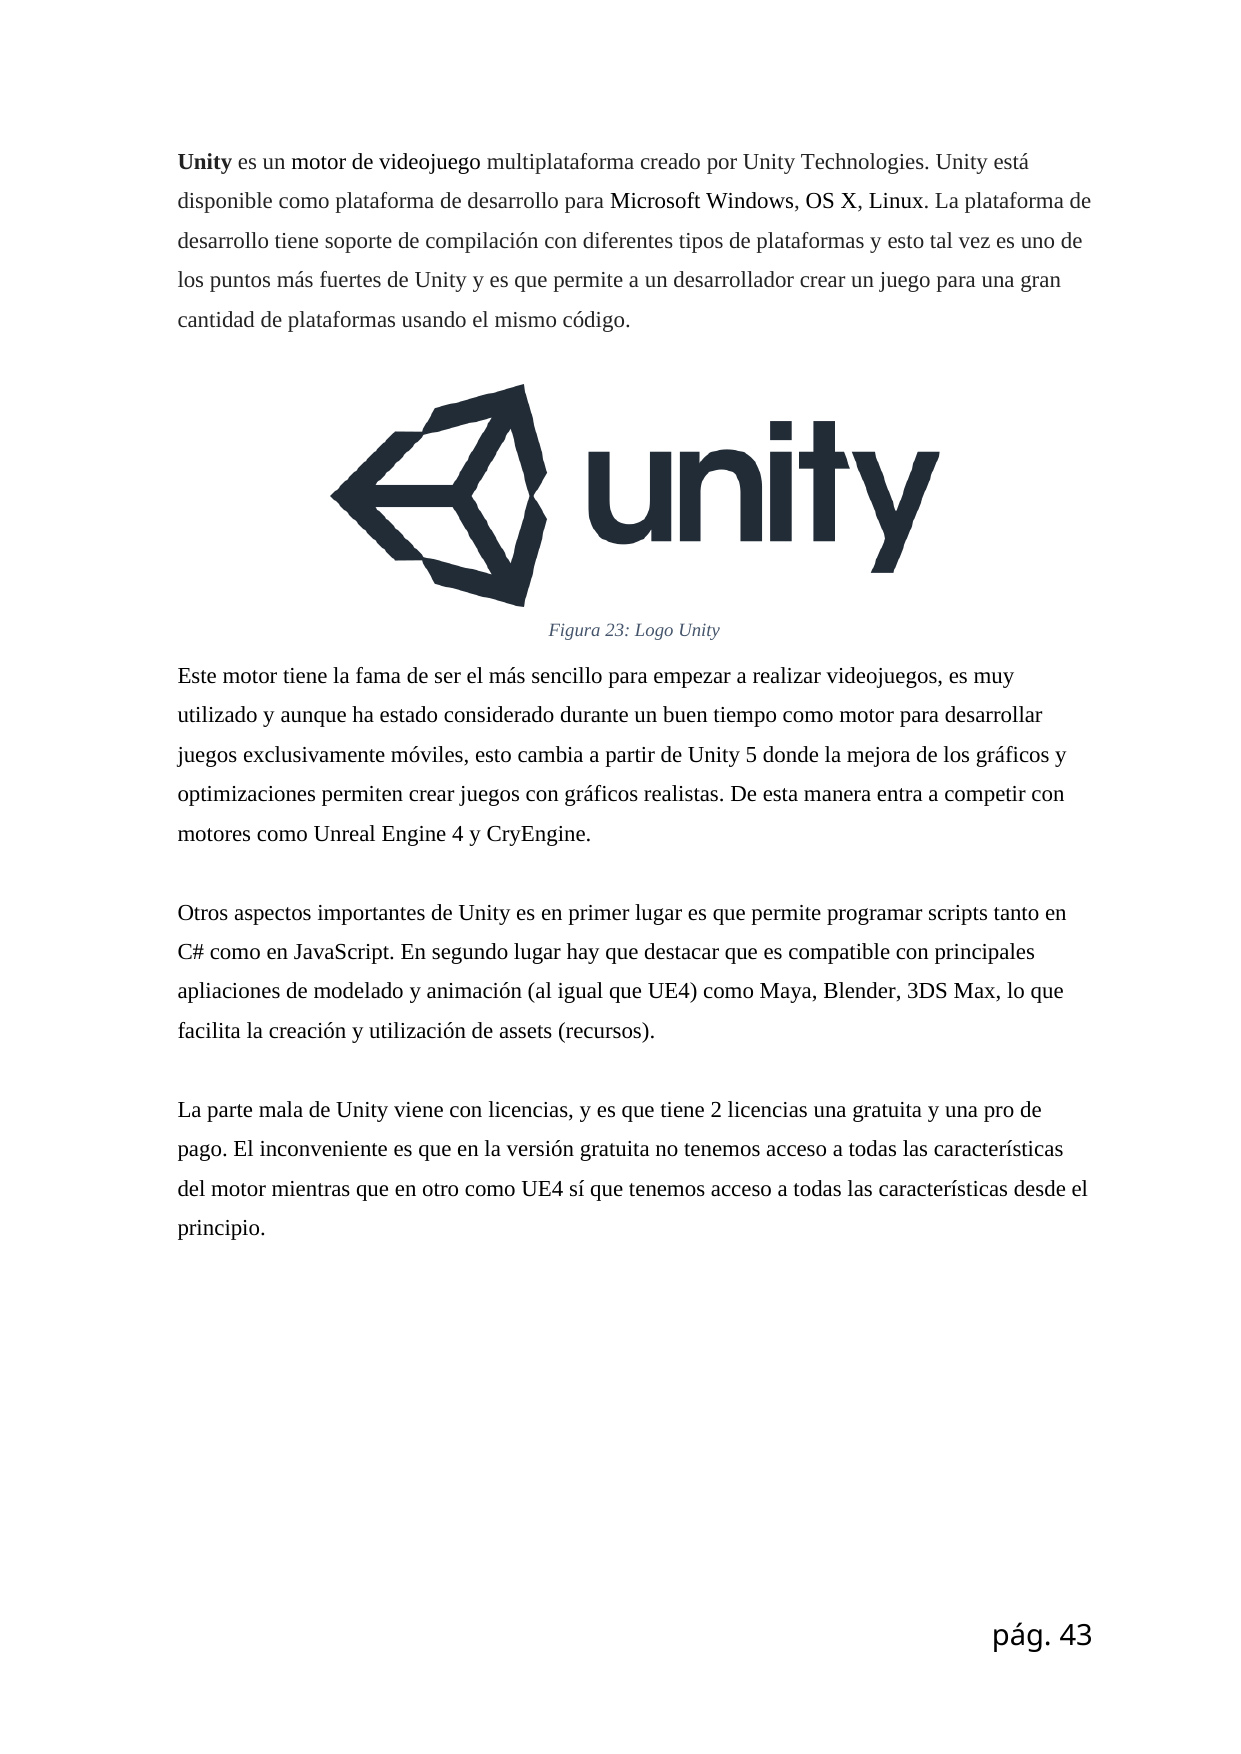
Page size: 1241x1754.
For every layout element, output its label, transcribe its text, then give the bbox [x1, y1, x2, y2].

picture [330, 384, 940, 607]
text Figura 23: Logo Unity [177, 619, 1092, 641]
text Unity es un motor de videojuego multiplataforma creado por Unity Technologies. Unity está disponible como plataforma de desarrollo para Microsoft Windows, OS X, Linux. La plataforma de desarrollo tiene soporte de compilación con diferentes tipos de plataformas y esto tal vez es uno de los puntos más fuertes de Unity y es que permite a un desarrollador crear un juego para una gran cantidad de plataformas usando el mismo código. [177, 148, 1092, 332]
text Otros aspectos importantes de Unity es en primer lugar es que permite programar scripts tanto en C# como en JavaScript. En segundo lugar hay que destacar que es compatible con principales apliaciones de modelado y animación (al igual que UE4) como Maya, Blender, 3DS Max, lo que facilita la creación y utilización de assets (recursos). [177, 899, 1092, 1043]
text La parte mala de Unity viene con licencias, y es que tiene 2 licencias una gratuita y una pro de pago. El inconveniente es que en la versión gratuita no tenemos acceso a todas las características del motor mientras que en otro como UE4 sí que tenemos acceso a todas las características desde el principio. [177, 1096, 1092, 1241]
text Este motor tiene la fama de ser el más sencillo para empezar a realizar videojuegos, es muy utilizado y aunque ha estado considerado durante un buen tiempo como motor para desarrollar juegos exclusivamente móviles, esto cambia a partir de Unity 5 donde la mejora de los gráficos y optimizaciones permiten crear juegos con gráficos realistas. De esta manera entra a competir con motores como Unreal Engine 4 y CryEngine. [177, 662, 1092, 846]
